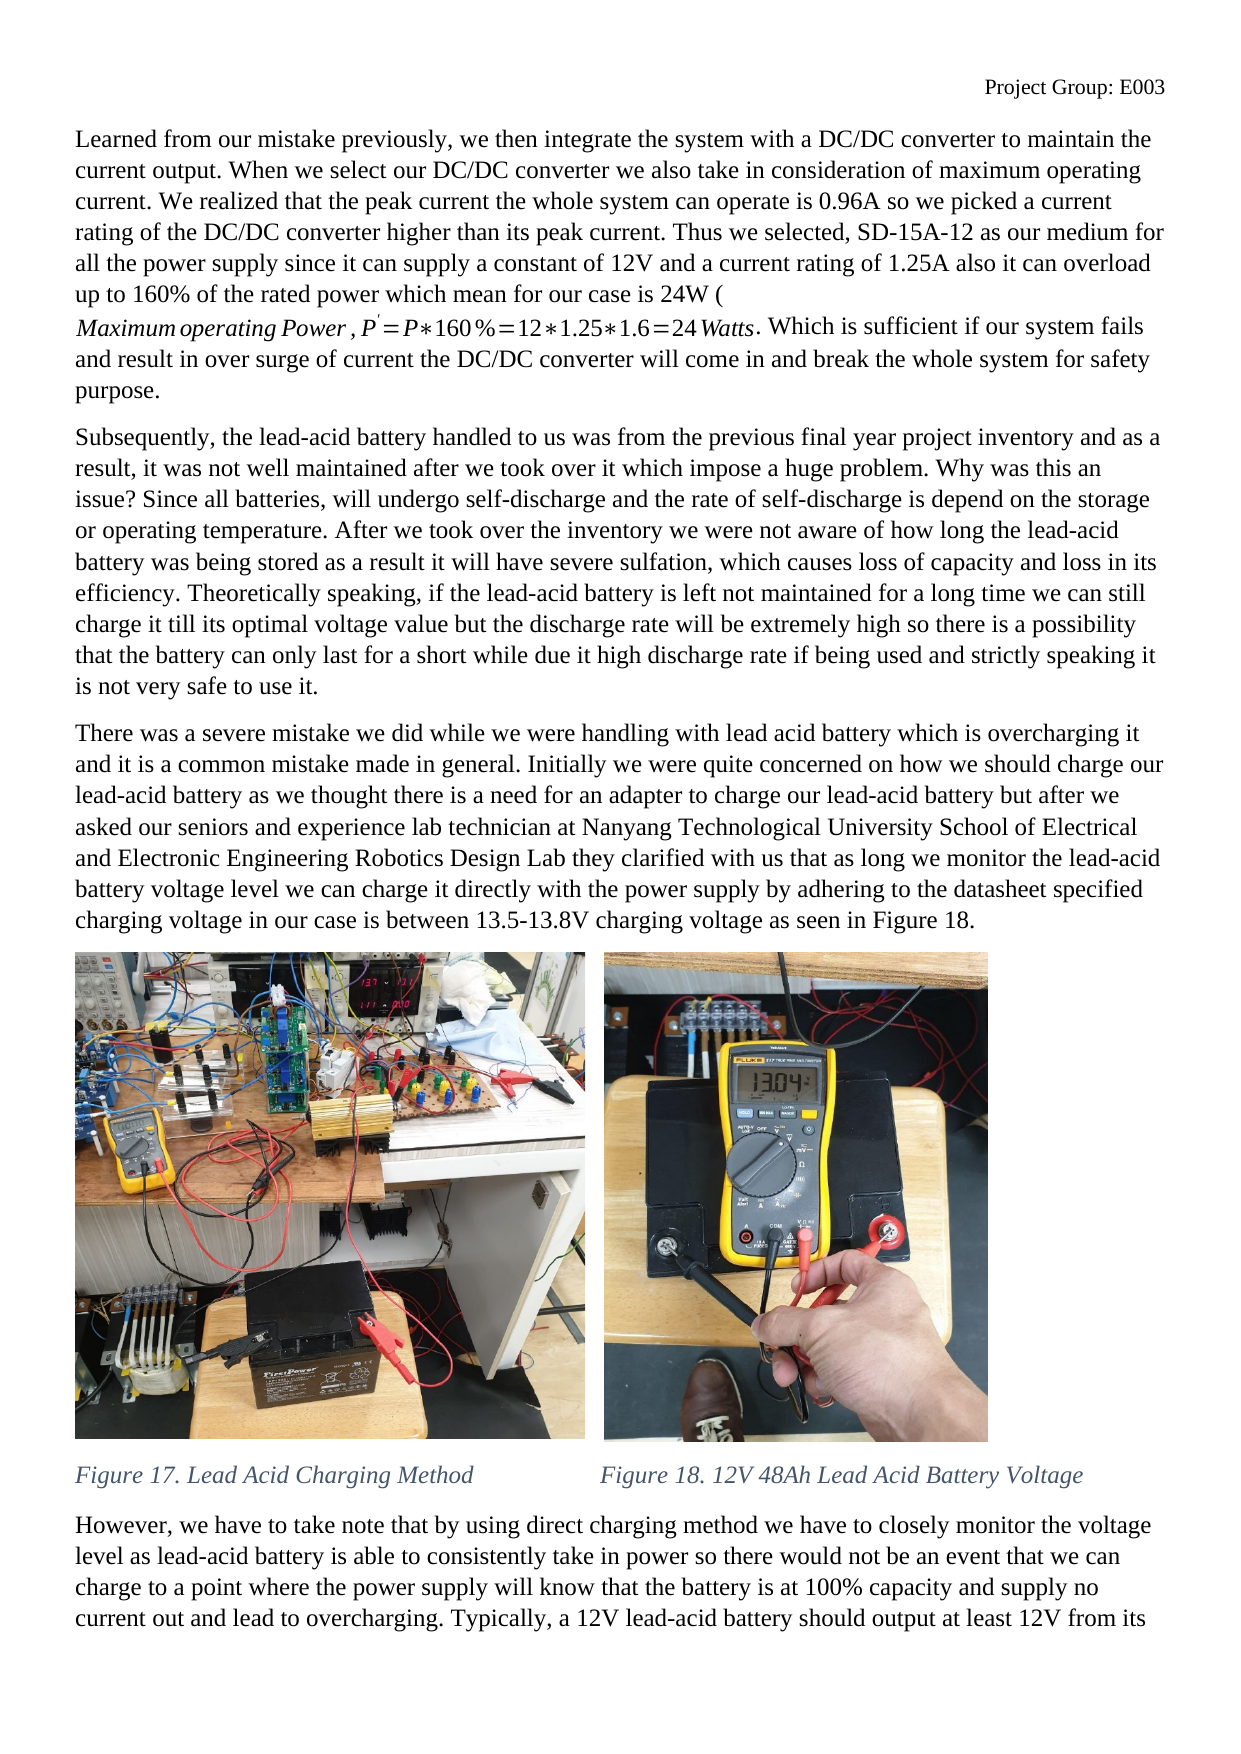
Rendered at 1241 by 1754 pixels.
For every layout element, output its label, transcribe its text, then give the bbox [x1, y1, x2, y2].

text Learned from our mistake previously, we then integrate the system with a DC/DC converter to maintain the current output. When we select our DC/DC converter we also take in consideration of maximum operating current. We realized that the peak current the whole system can operate is 0.96A so we picked a current rating of the DC/DC converter higher than its peak current. Thus we selected, SD-15A-12 as our medium for all the power supply since it can supply a constant of 12V and a current rating of 1.25A also it can overload up to 160% of the rated power which mean for our case is 24W (. Which is sufficient if our system fails and result in over surge of current the DC/DC converter will come in and break the whole system for safety purpose. [75, 124, 1165, 403]
text Subsequently, the lead-acid battery handled to us was from the previous final year project inventory and as a result, it was not well maintained after we took over it which impose a huge problem. Why was this an issue? Since all batteries, will undergo self-discharge and the rate of self-discharge is depend on the storage or operating temperature. After we took over the inventory we were not aware of how long the lead-acid battery was being stored as a result it will have severe sulfation, which causes loss of capacity and loss in its efficiency. Theoretically speaking, if the lead-acid battery is left not maintained for a long time we can still charge it till its optimal voltage value but the discharge rate will be extremely high so there is a possibility that the battery can only last for a short while due it high discharge rate if being used and strictly speaking it is not very safe to use it. [75, 422, 1165, 699]
picture [75, 952, 586, 1439]
picture [604, 952, 988, 1442]
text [75, 1510, 1165, 1632]
text Figure 17. Lead Acid Charging Method Figure 18. 12V 48Ah Lead Acid Battery Voltage [75, 1460, 1165, 1489]
text There was a severe mistake we did while we were handling with lead acid battery which is overcharging it and it is a common mistake made in general. Initially we were quite concerned on how we should charge our lead-acid battery as we thought there is a need for an adapter to charge our lead-acid battery but after we asked our seniors and experience lab technician at Nanyang Technological University School of Electrical and Electronic Engineering Robotics Design Lab they clarified with us that as long we monitor the lead-acid battery voltage level we can charge it directly with the power supply by adhering to the datasheet specified charging voltage in our case is between 13.5-13.8V charging voltage as seen in Figure 18. [75, 718, 1165, 933]
